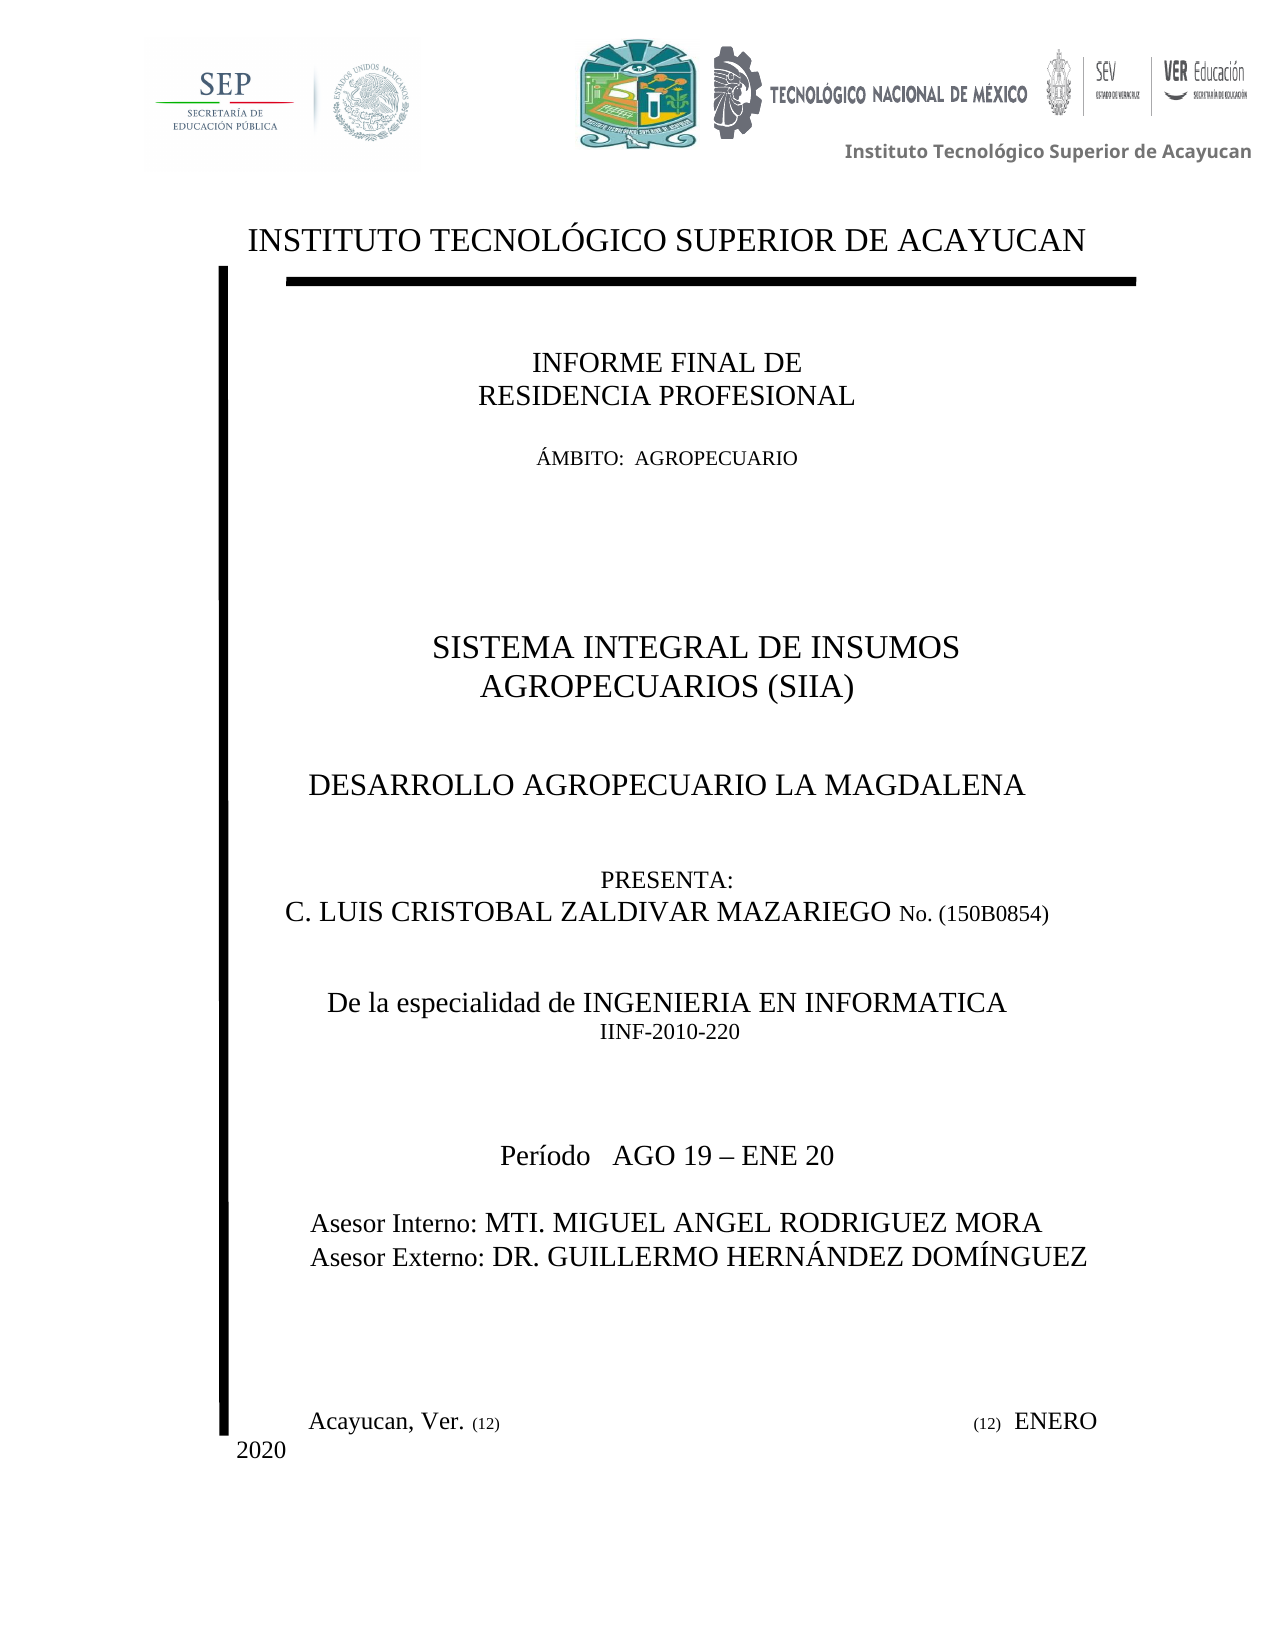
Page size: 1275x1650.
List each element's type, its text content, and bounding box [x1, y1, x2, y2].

text DESARROLLO AGROPECUARIO LA MAGDALENA [236, 767, 1098, 803]
text SISTEMA INTEGRAL DE INSUMOS AGROPECUARIOS (SIIA) [236, 628, 1098, 704]
text IINF-2010-220 [236, 1018, 1098, 1044]
picture [575, 38, 700, 150]
text Acayucan, Ver. (12) (12) ENERO 2020 [236, 1406, 1098, 1464]
text RESIDENCIA PROFESIONAL [236, 378, 1098, 412]
text Asesor Externo: DR. GUILLERMO HERNÁNDEZ DOMÍNGUEZ [236, 1239, 1098, 1272]
text C. LUIS CRISTOBAL ZALDIVAR MAZARIEGO No. (150B0854) [236, 894, 1098, 927]
text Período AGO 19 – ENE 20 [236, 1138, 1098, 1172]
text Asesor Interno: MTI. MIGUEL ANGEL RODRIGUEZ MORA [236, 1205, 1098, 1239]
text PRESENTA: [236, 865, 1098, 894]
text De la especialidad de INGENIERIA EN INFORMATICA [236, 985, 1098, 1018]
picture [143, 37, 422, 172]
text INSTITUTO TECNOLÓGICO SUPERIOR DE ACAYUCAN [236, 220, 1098, 259]
text ÁMBITO: AGROPECUARIO [236, 446, 1098, 469]
picture [1035, 27, 1257, 130]
text INFORME FINAL DE [236, 345, 1098, 378]
